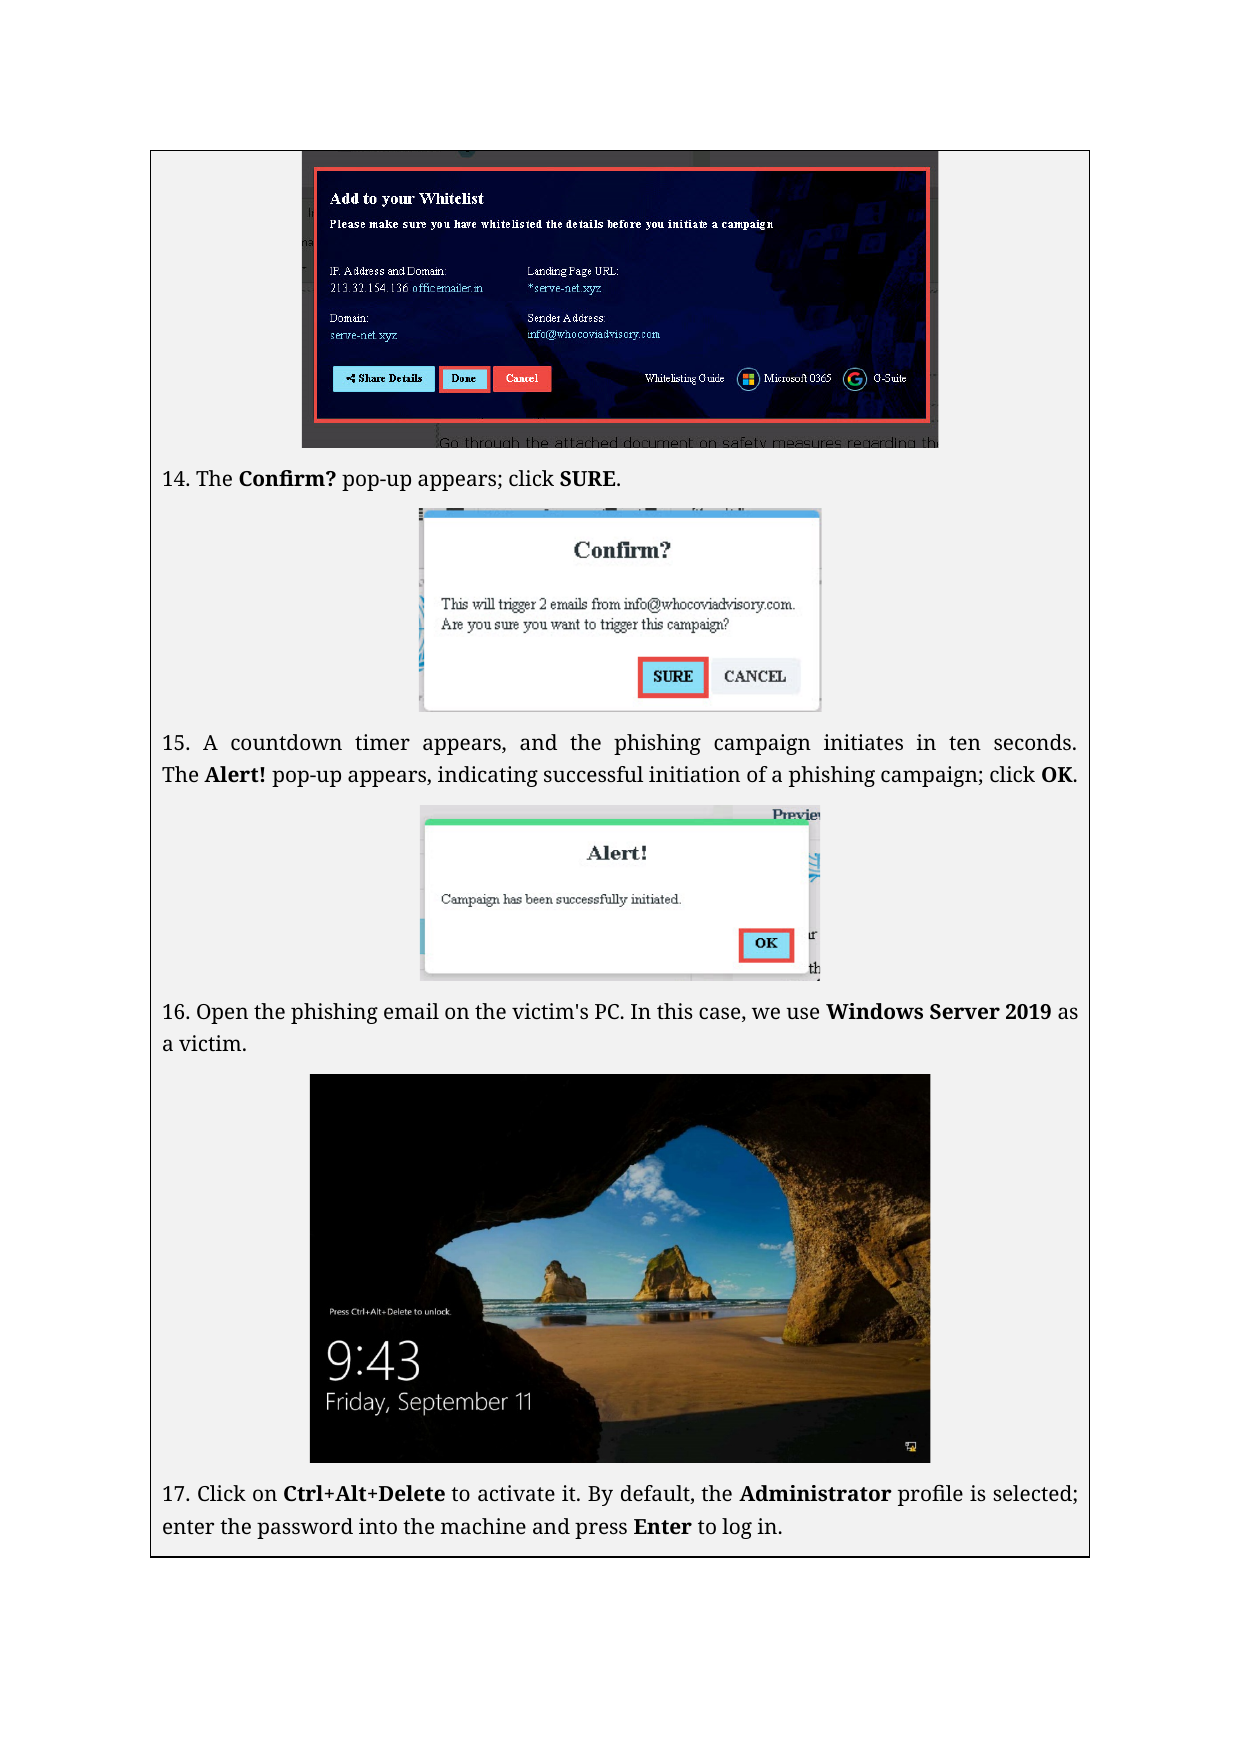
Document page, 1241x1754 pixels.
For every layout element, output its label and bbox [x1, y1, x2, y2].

table_header [151, 151, 1089, 1556]
picture [419, 805, 821, 981]
picture [309, 1074, 931, 1463]
picture [418, 508, 822, 712]
picture [301, 151, 939, 448]
